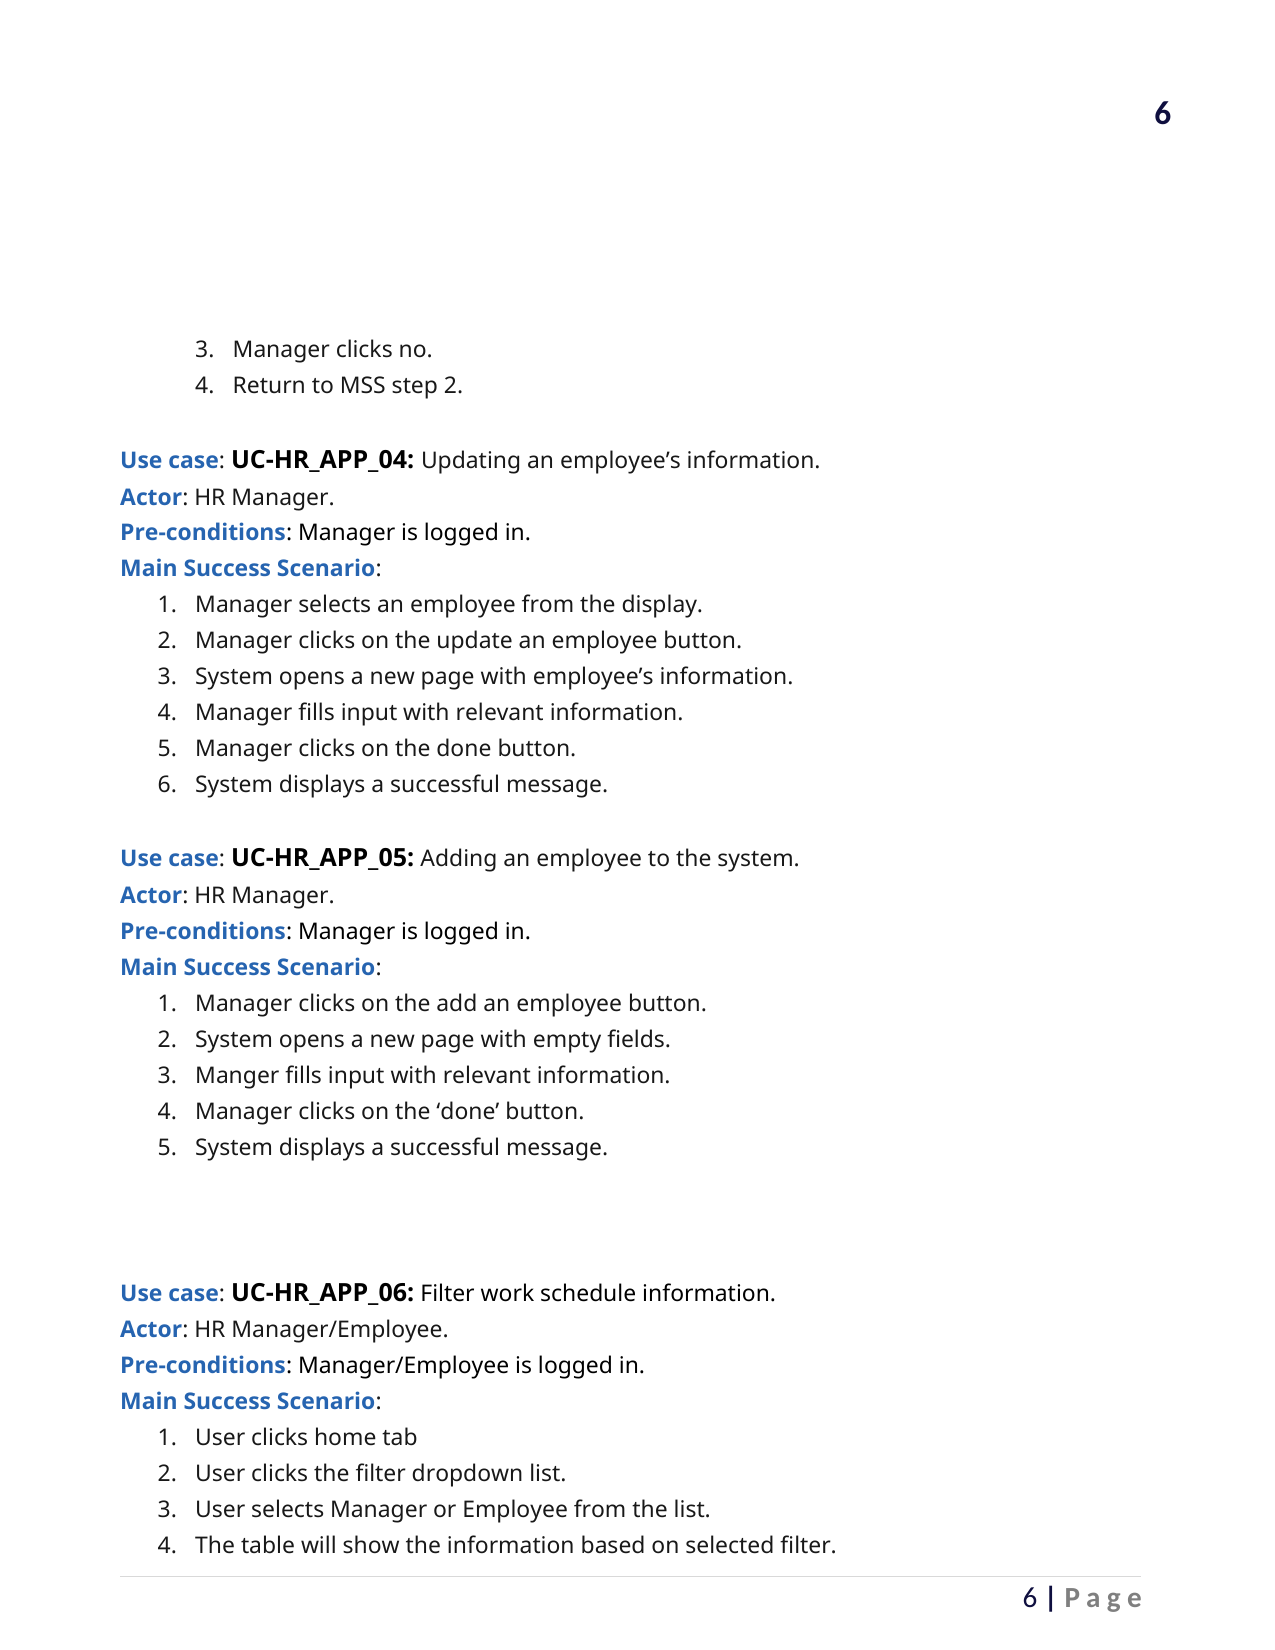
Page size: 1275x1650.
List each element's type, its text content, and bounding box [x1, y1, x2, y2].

text Use case: UC-HR_APP_05: Adding an employee to the system. [120, 840, 1155, 874]
text Pre-conditions: Manager/Employee is logged in. [120, 1349, 1155, 1381]
list Manager selects an employee from the display. [157, 588, 1155, 619]
list Manager clicks on the update an employee button. [157, 624, 1155, 655]
list User clicks home tab [157, 1421, 1155, 1452]
list System opens a new page with empty fields. [157, 1023, 1155, 1054]
text Pre-conditions: Manager is logged in. [120, 915, 1155, 946]
list User clicks the filter dropdown list. [157, 1457, 1155, 1488]
list Return to MSS step 2. [195, 369, 1155, 401]
text Main Success Scenario: [120, 951, 1155, 982]
text Use case: UC-HR_APP_06: Filter work schedule information. [120, 1274, 1155, 1308]
list Manager fills input with relevant information. [157, 696, 1155, 727]
list User selects Manager or Employee from the list. [157, 1493, 1155, 1524]
list System displays a successful message. [157, 768, 1155, 799]
text Actor: HR Manager. [120, 879, 1155, 910]
text Main Success Scenario: [120, 1385, 1155, 1417]
text Use case: UC-HR_APP_04: Updating an employee’s information. [120, 441, 1155, 475]
list Manager clicks no. [195, 333, 1155, 365]
list The table will show the information based on selected filter. [157, 1529, 1155, 1560]
list System displays a successful message. [157, 1131, 1155, 1162]
list Manager clicks on the ‘done’ button. [157, 1094, 1155, 1126]
text Actor: HR Manager/Employee. [120, 1313, 1155, 1345]
list Manager clicks on the done button. [157, 732, 1155, 763]
text Main Success Scenario: [120, 552, 1155, 583]
list System opens a new page with employee’s information. [157, 660, 1155, 691]
list Manger fills input with relevant information. [157, 1059, 1155, 1090]
list Manager clicks on the add an employee button. [157, 987, 1155, 1018]
text Actor: HR Manager. [120, 480, 1155, 512]
text Pre-conditions: Manager is logged in. [120, 516, 1155, 548]
